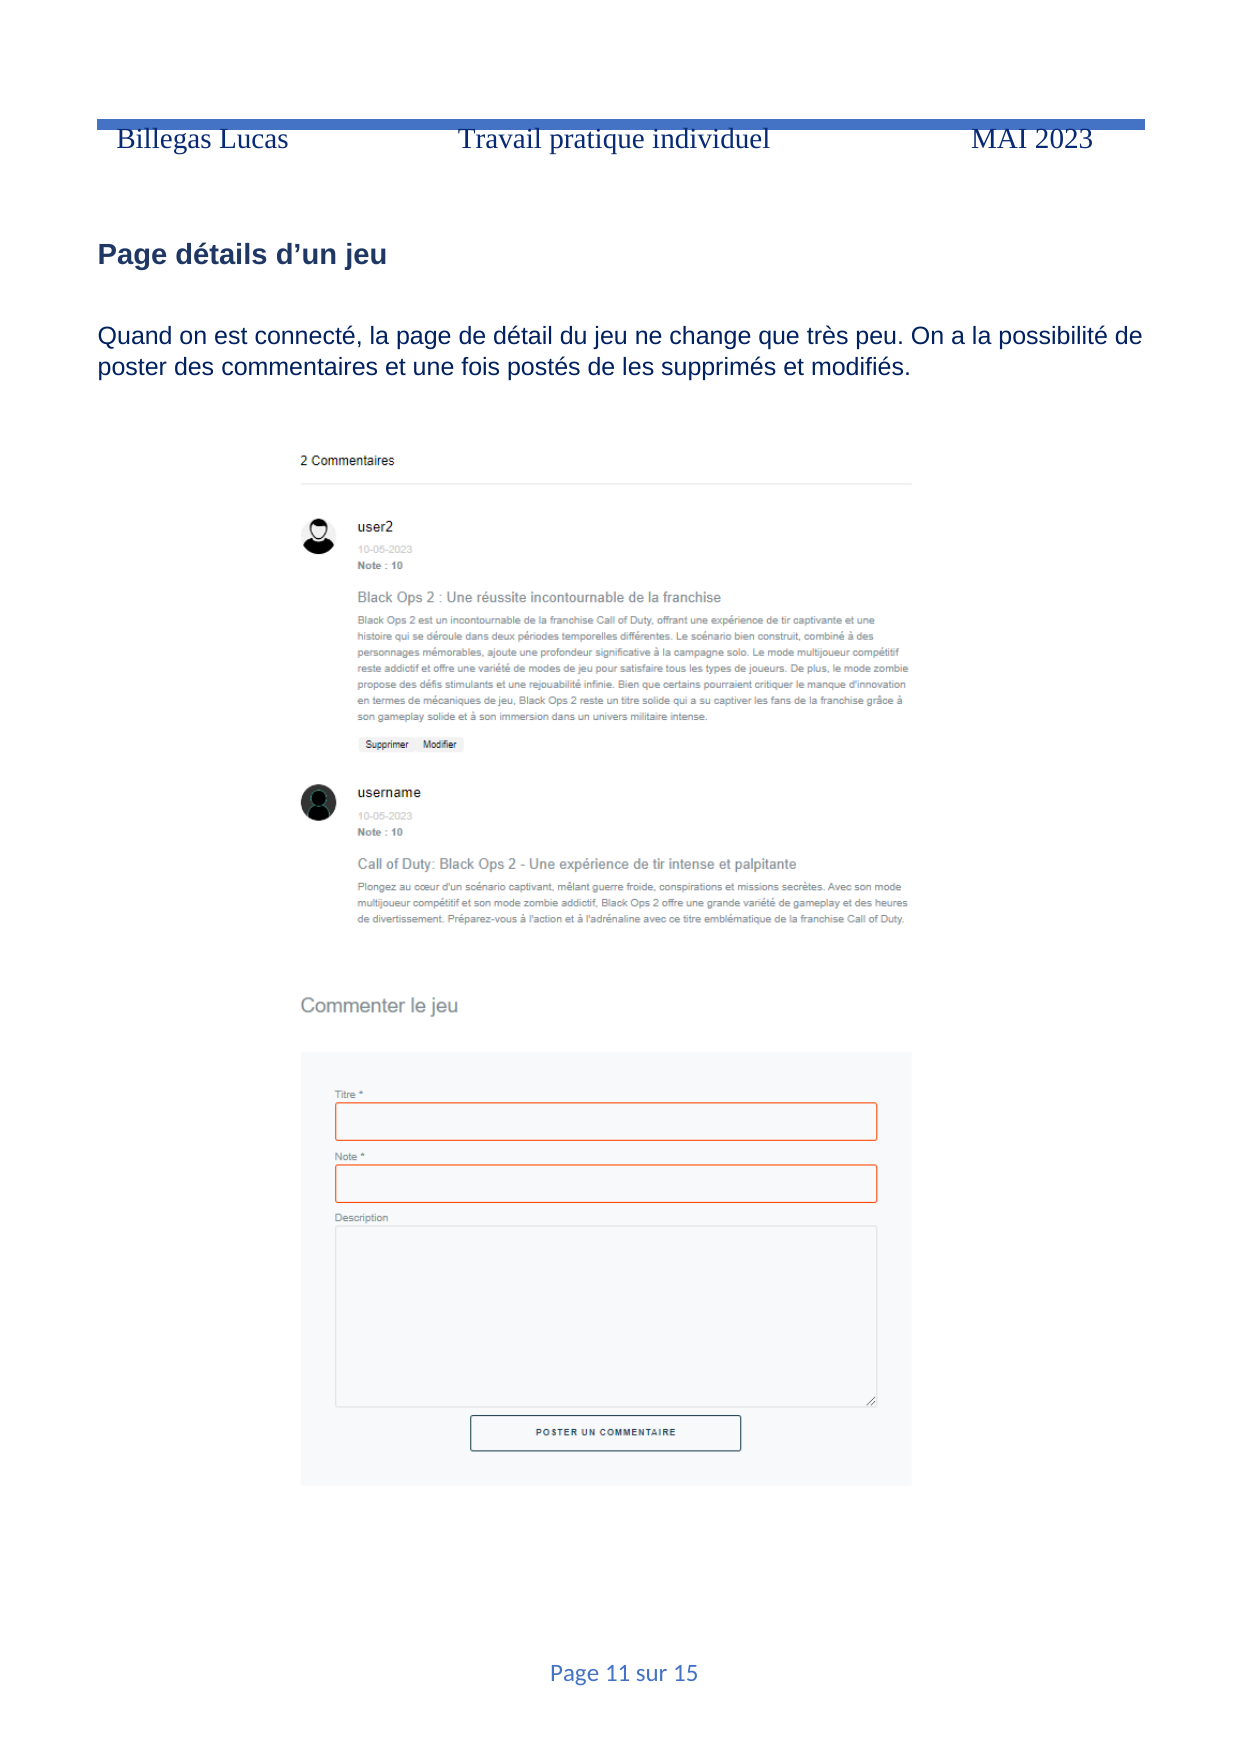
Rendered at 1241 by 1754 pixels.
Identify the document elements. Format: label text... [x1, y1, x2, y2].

picture [272, 447, 977, 1505]
subtitle Page détails d’un jeu [97, 237, 1151, 271]
text Quand on est connecté, la page de détail du jeu ne change que très peu. On a la possibilité de poster des commentaires et une fois postés de les supprimés et modifiés. [97, 321, 1151, 381]
